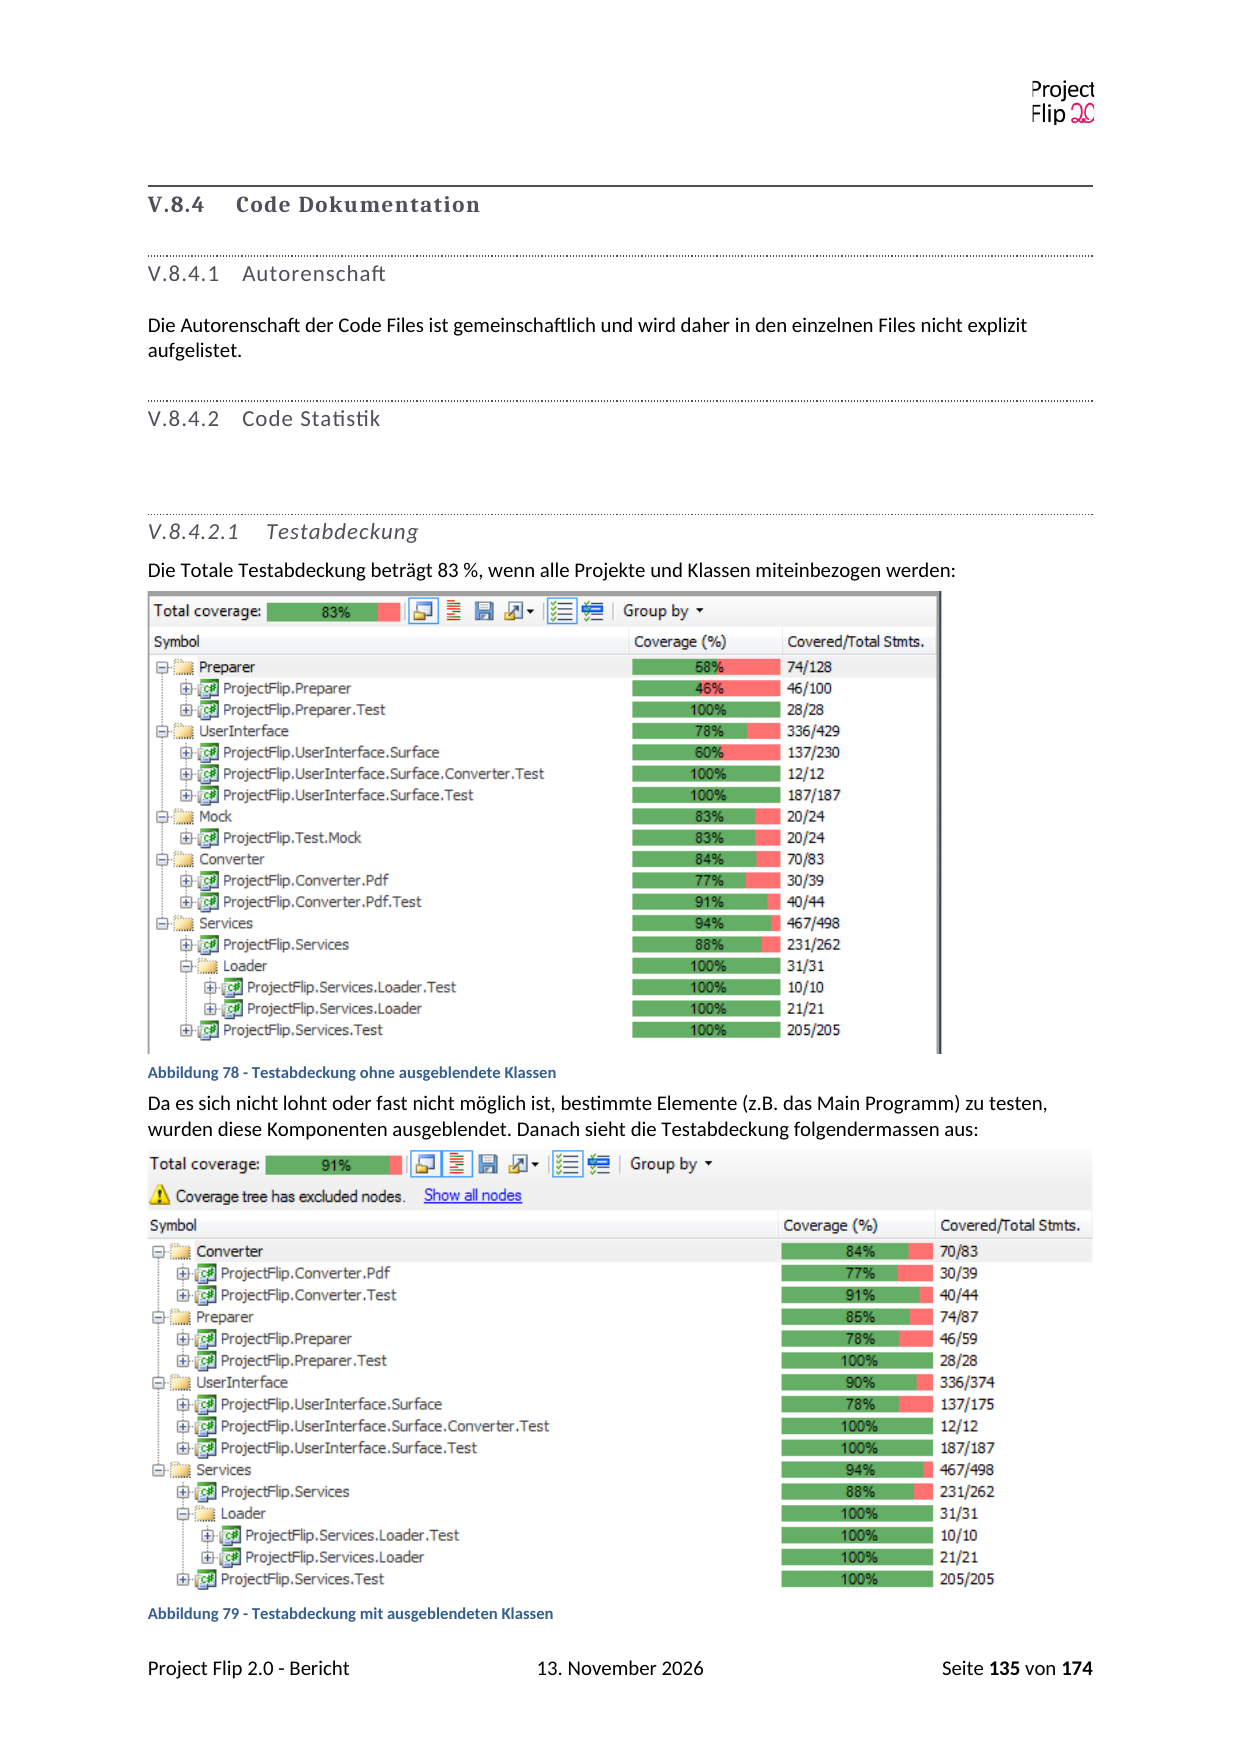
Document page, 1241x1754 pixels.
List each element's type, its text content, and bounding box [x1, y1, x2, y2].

picture [147, 591, 942, 1054]
subtitle Code Dokumentation [148, 187, 1093, 218]
subtitle Code Statistik [148, 400, 1093, 432]
text Die Totale Testabdeckung beträgt 83 %, wenn alle Projekte und Klassen miteinbezogen werden: [148, 558, 1093, 583]
picture [1081, 79, 1097, 124]
subtitle Testabdeckung [148, 513, 1093, 545]
subtitle Autorenschaft [148, 255, 1093, 287]
picture [147, 1149, 1093, 1596]
text Die Autorenschaft der Code Files ist gemeinschaftlich und wird daher in den einzelnen Files nicht explizit aufgelistet. [148, 312, 1093, 363]
text Abbildung 78 - Testabdeckung ohne ausgeblendete Klassen [148, 1062, 1093, 1082]
text Abbildung 79 - Testabdeckung mit ausgeblendeten Klassen [148, 1603, 1093, 1624]
text Da es sich nicht lohnt oder fast nicht möglich ist, bestimmte Elemente (z.B. das Main Programm) zu testen, wurden diese Komponenten ausgeblendet. Danach sieht die Testabdeckung folgendermassen aus: [148, 1091, 1093, 1141]
